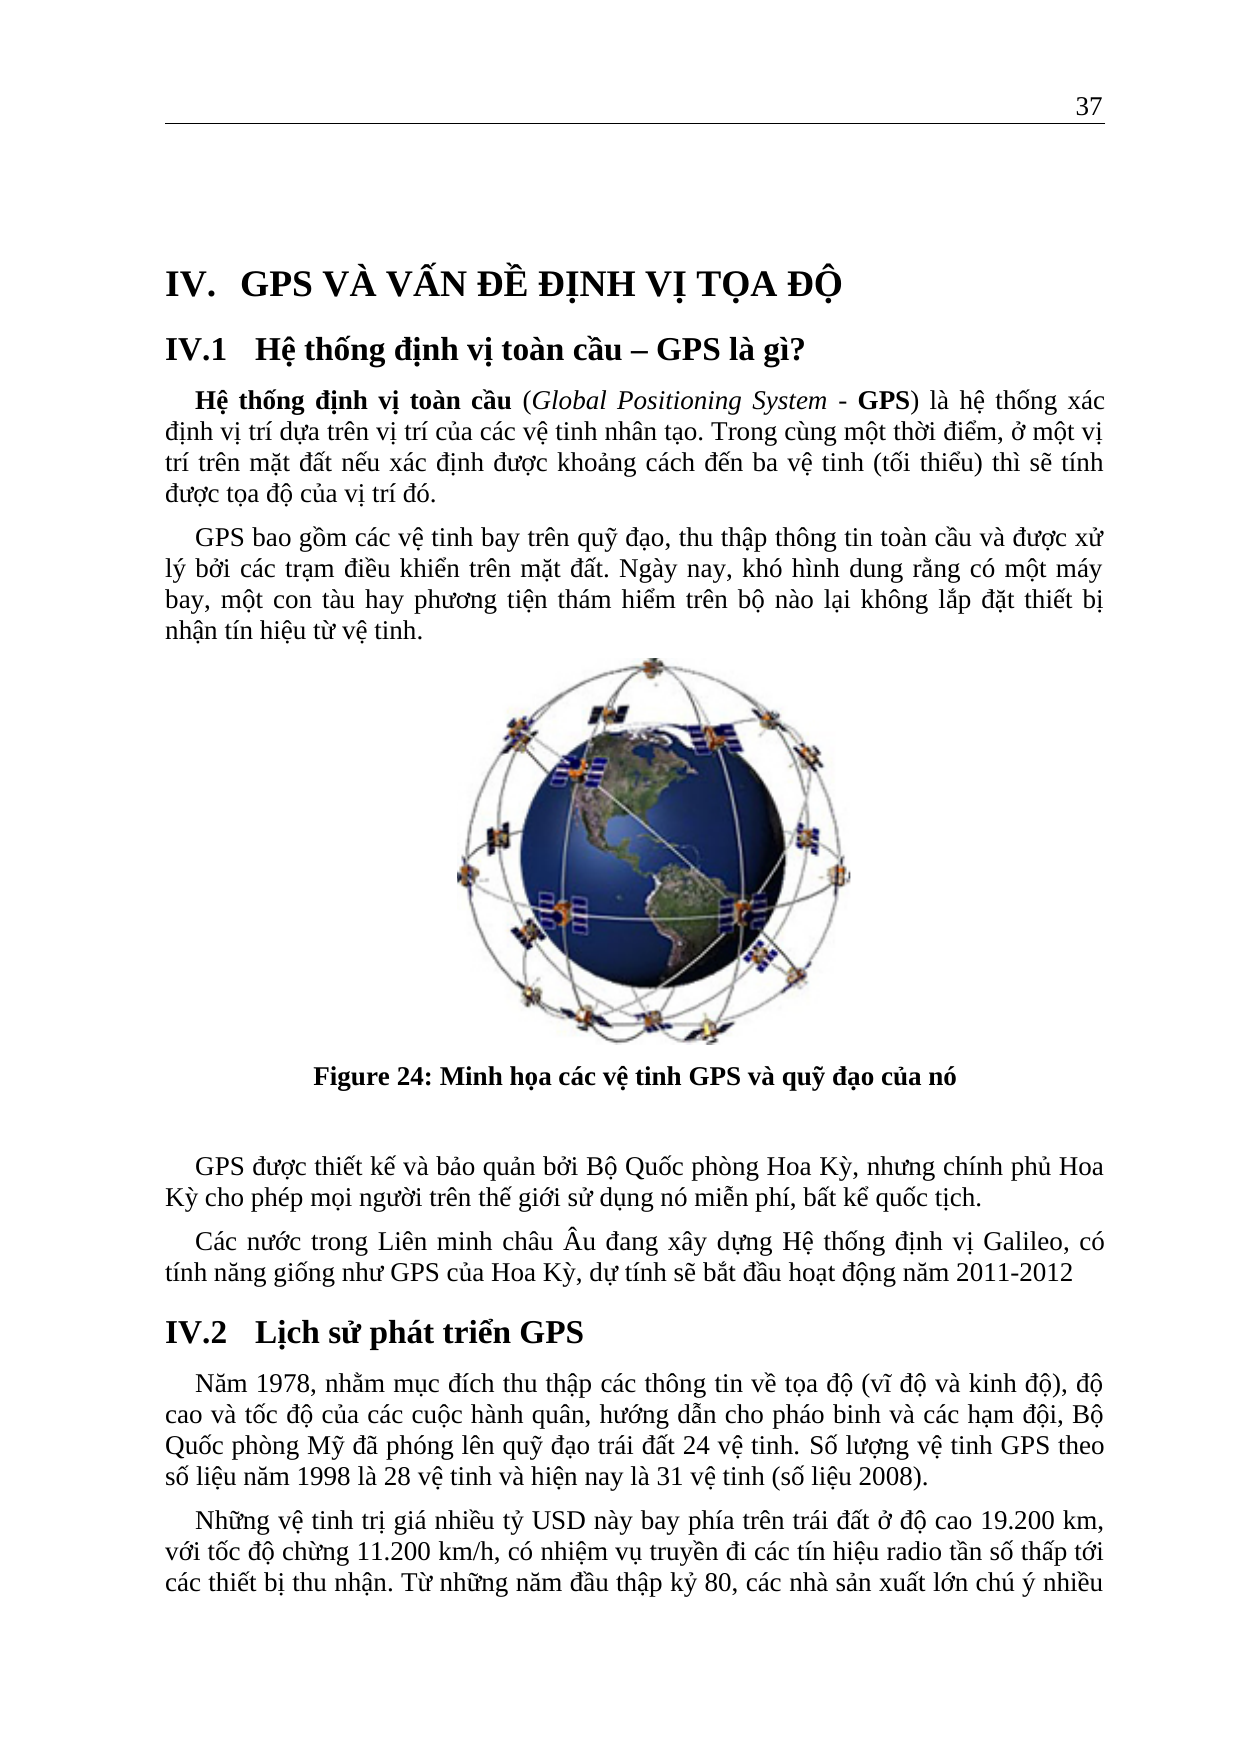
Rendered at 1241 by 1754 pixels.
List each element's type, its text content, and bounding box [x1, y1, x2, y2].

text Năm 1978, nhằm mục đích thu thập các thông tin về tọa độ (vĩ độ và kinh độ), độ cao và tốc độ của các cuộc hành quân, hướng dẫn cho pháo binh và các hạm đội, Bộ Quốc phòng Mỹ đã phóng lên quỹ đạo trái đất 24 vệ tinh. Số lượng vệ tinh GPS theo số liệu năm 1998 là 28 vệ tinh và hiện nay là 31 vệ tinh (số liệu 2008). [165, 1367, 1105, 1491]
text Hệ thống định vị toàn cầu (Global Positioning System - GPS) là hệ thống xác định vị trí dựa trên vị trí của các vệ tinh nhân tạo. Trong cùng một thời điểm, ở một vị trí trên mặt đất nếu xác định được khoảng cách đến ba vệ tinh (tối thiểu) thì sẽ tính được tọa độ của vị trí đó. [165, 384, 1105, 508]
picture [457, 658, 851, 1045]
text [165, 1504, 1105, 1597]
subtitle GPS VÀ VẤN ĐỀ ĐỊNH VỊ TỌA ĐỘ [165, 261, 1105, 304]
text Các nước trong Liên minh châu Âu đang xây dựng Hệ thống định vị Galileo, có tính năng giống như GPS của Hoa Kỳ, dự tính sẽ bắt đầu hoạt động năm 2011-2012 [165, 1225, 1105, 1287]
subtitle Lịch sử phát triển GPS [165, 1312, 1105, 1351]
text GPS được thiết kế và bảo quản bởi Bộ Quốc phòng Hoa Kỳ, nhưng chính phủ Hoa Kỳ cho phép mọi người trên thế giới sử dụng nó miễn phí, bất kể quốc tịch. [165, 1150, 1105, 1212]
text GPS bao gồm các vệ tinh bay trên quỹ đạo, thu thập thông tin toàn cầu và được xử lý bởi các trạm điều khiển trên mặt đất. Ngày nay, khó hình dung rằng có một máy bay, một con tàu hay phương tiện thám hiểm trên bộ nào lại không lắp đặt thiết bị nhận tín hiệu từ vệ tinh. [165, 521, 1105, 646]
text Figure 24: Minh họa các vệ tinh GPS và quỹ đạo của nó [165, 1060, 1105, 1091]
subtitle Hệ thống định vị toàn cầu – GPS là gì? [165, 329, 1105, 368]
